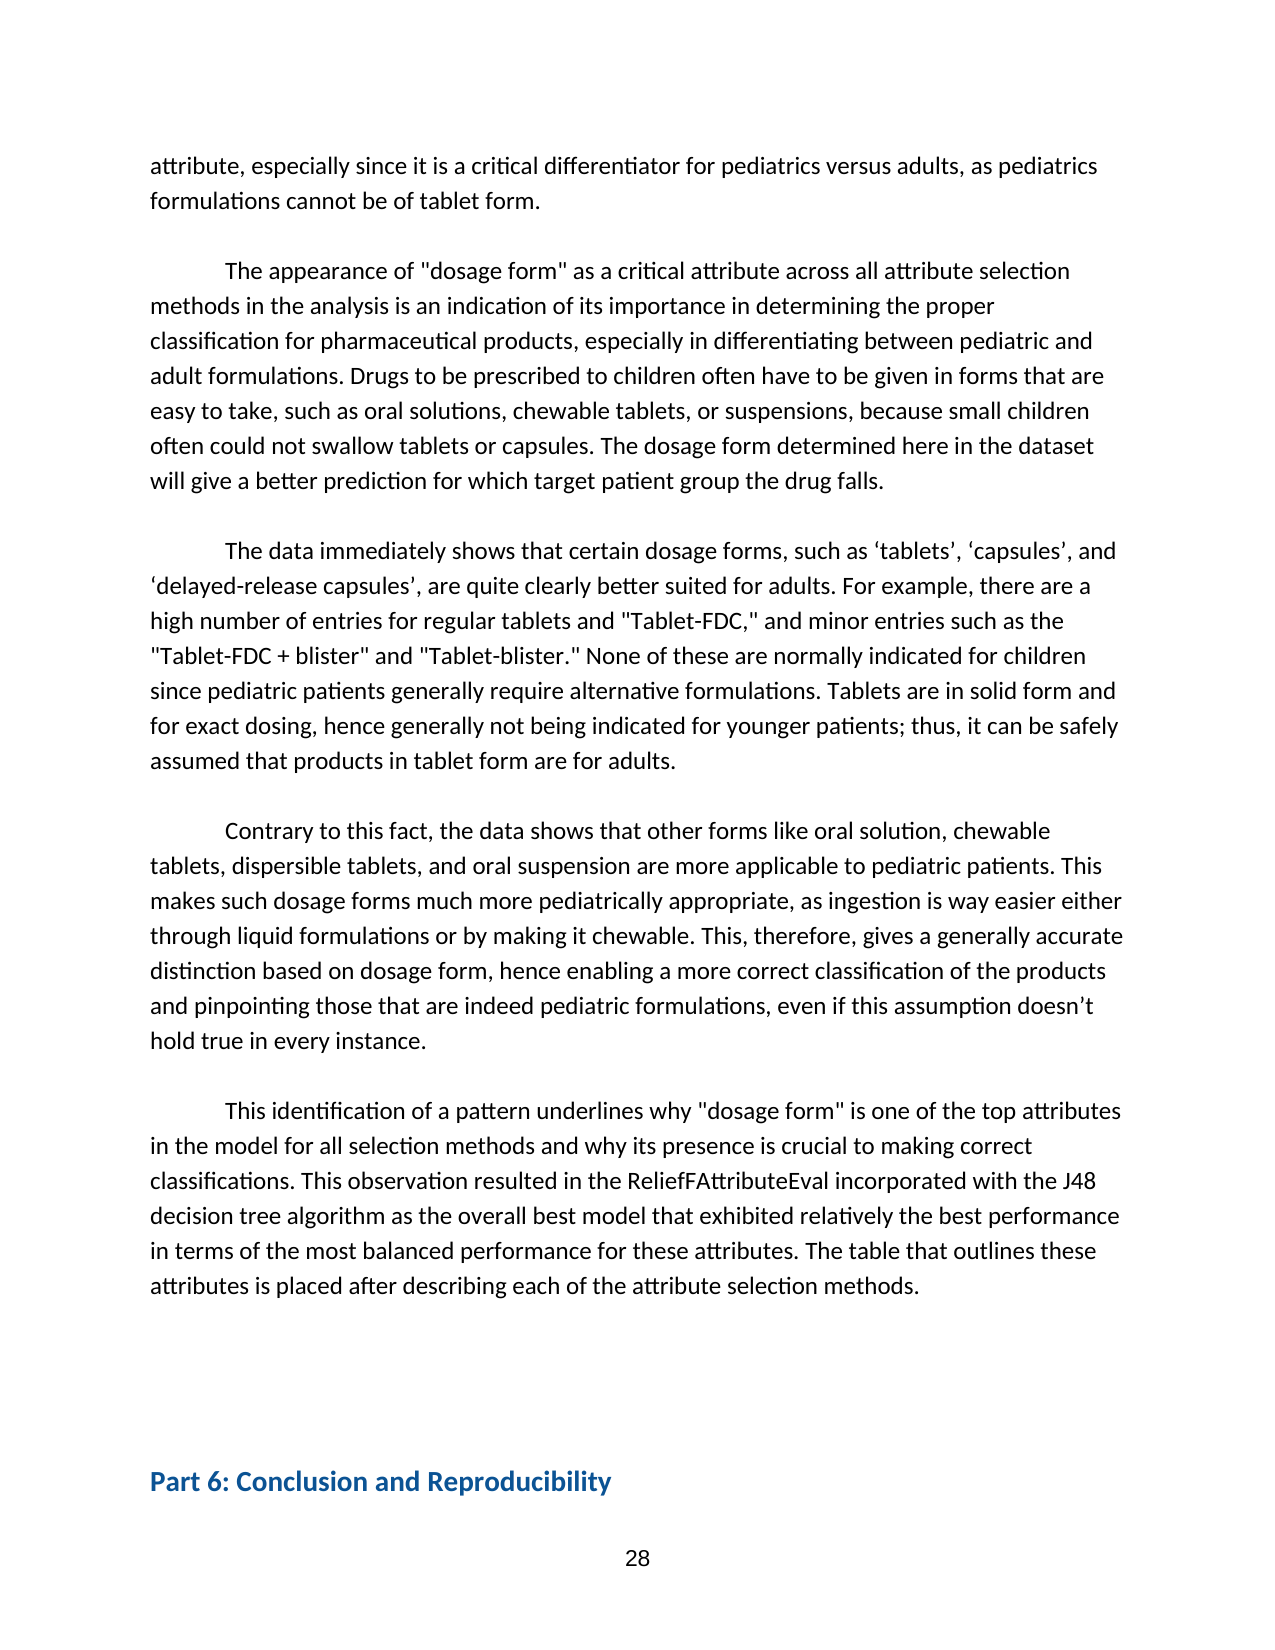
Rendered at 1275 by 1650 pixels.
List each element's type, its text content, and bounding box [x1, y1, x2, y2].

text The appearance of "dosage form" as a critical attribute across all attribute selection methods in the analysis is an indication of its importance in determining the proper classification for pharmaceutical products, especially in differentiating between pediatric and adult formulations. Drugs to be prescribed to children often have to be given in forms that are easy to take, such as oral solutions, chewable tablets, or suspensions, because small children often could not swallow tablets or capsules. The dosage form determined here in the dataset will give a better prediction for which target patient group the drug falls. [150, 255, 1125, 496]
text The data immediately shows that certain dosage forms, such as ‘tablets’, ‘capsules’, and ‘delayed-release capsules’, are quite clearly better suited for adults. For example, there are a high number of entries for regular tablets and "Tablet-FDC," and minor entries such as the "Tablet-FDC + blister" and "Tablet-blister." None of these are normally indicated for children since pediatric patients generally require alternative formulations. Tablets are in solid form and for exact dosing, hence generally not being indicated for younger patients; thus, it can be safely assumed that products in tablet form are for adults. [150, 535, 1125, 776]
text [150, 150, 1125, 216]
text Contrary to this fact, the data shows that other forms like oral solution, chewable tablets, dispersible tablets, and oral suspension are more applicable to pediatric patients. This makes such dosage forms much more pediatrically appropriate, as ingestion is way easier either through liquid formulations or by making it chewable. This, therefore, gives a generally accurate distinction based on dosage form, hence enabling a more correct classification of the products and pinpointing those that are indeed pediatric formulations, even if this assumption doesn’t hold true in every instance. [150, 815, 1125, 1056]
text Part 6: Conclusion and Reproducibility [150, 1463, 1125, 1498]
text This identification of a pattern underlines why "dosage form" is one of the top attributes in the model for all selection methods and why its presence is crucial to making correct classifications. This observation resulted in the ReliefFAttributeEval incorporated with the J48 decision tree algorithm as the overall best model that exhibited relatively the best performance in terms of the most balanced performance for these attributes. The table that outlines these attributes is placed after describing each of the attribute selection methods. [150, 1095, 1125, 1301]
